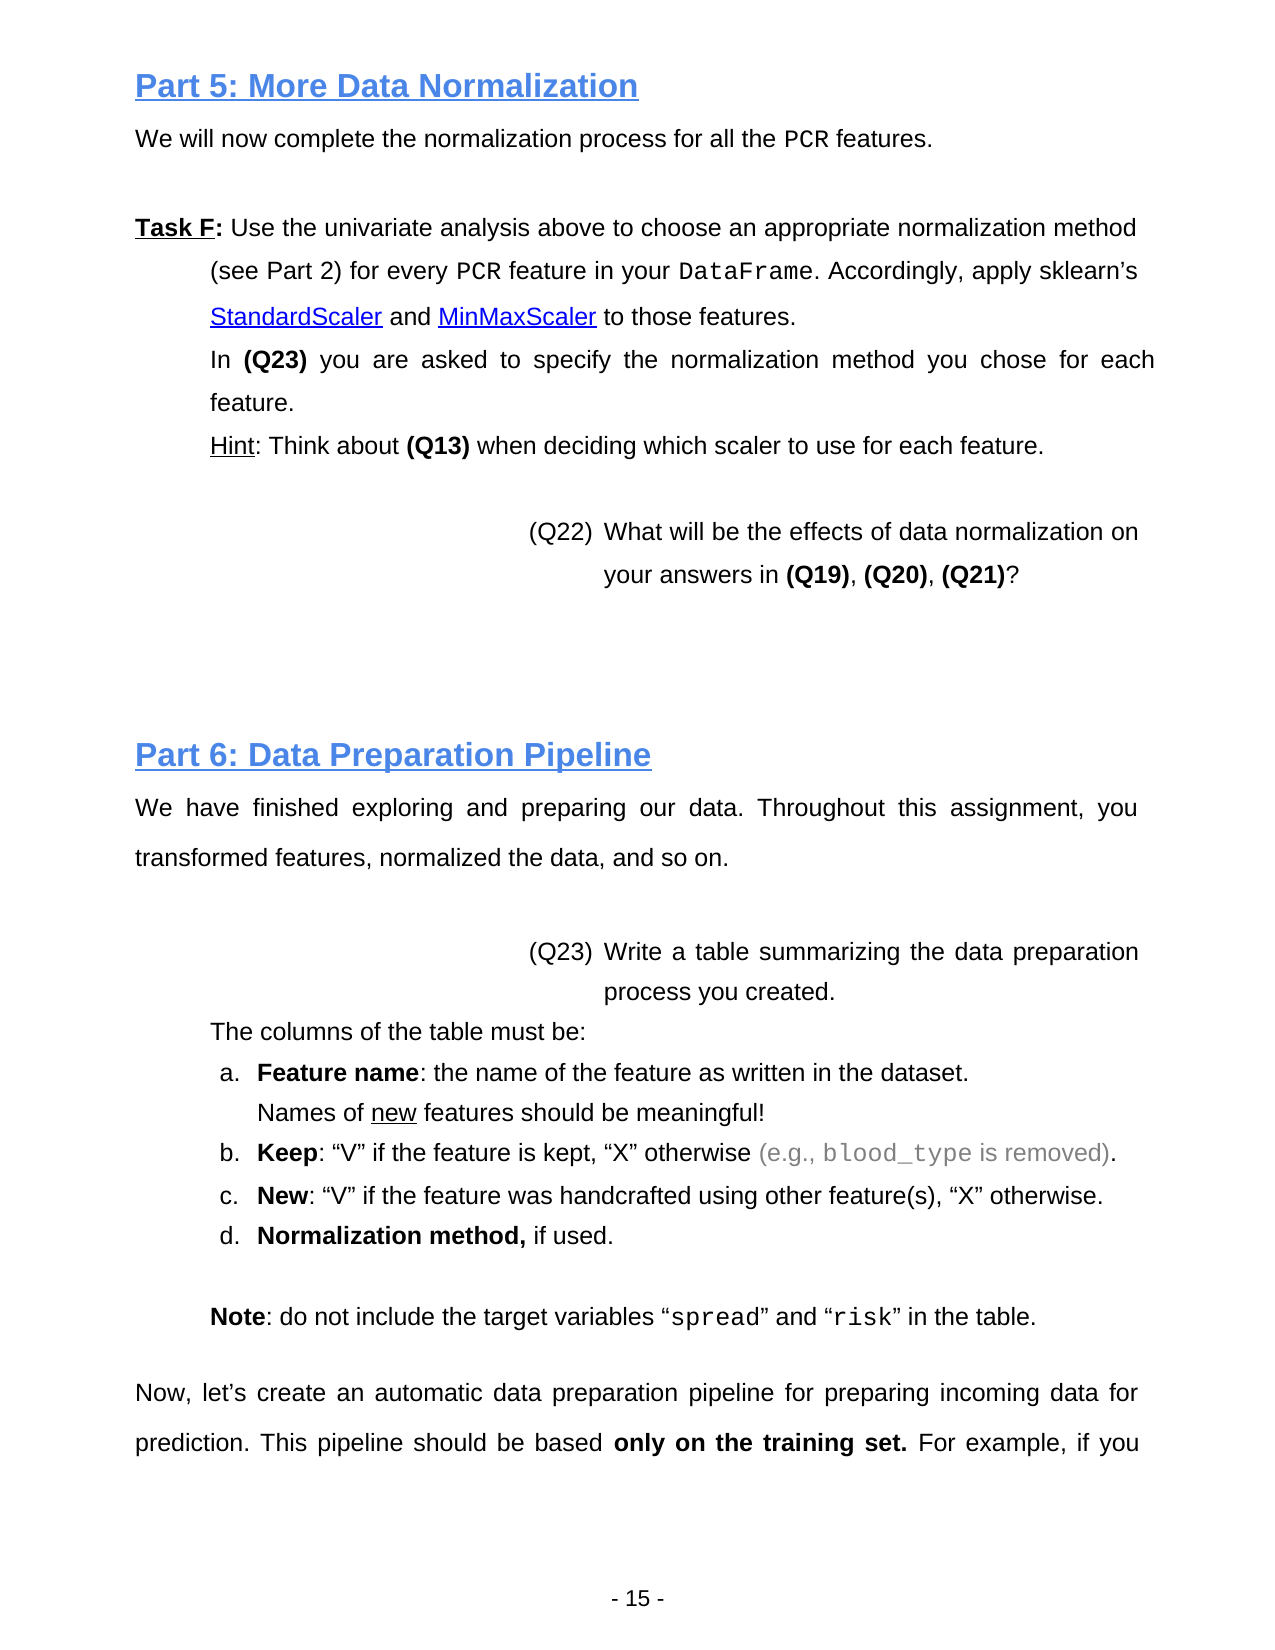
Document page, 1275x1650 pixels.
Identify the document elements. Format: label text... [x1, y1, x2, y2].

list Write a table summarizing the data preparation process you created. [529, 937, 1140, 1006]
text The columns of the table must be: [135, 1017, 1140, 1046]
text Hint: Think about ‎(Q13) when deciding which scaler to use for each feature. [210, 431, 1157, 460]
list New: “V” if the feature was handcrafted using other feature(s), “X” otherwise. [219, 1181, 1140, 1210]
text Part 5: More Data Normalization [135, 66, 1140, 104]
list Normalization method, if used. [219, 1221, 1140, 1250]
text Names of new features should be meaningful! [257, 1098, 1140, 1126]
list Keep: “V” if the feature is kept, “X” otherwise (e.g., blood_type is removed). [219, 1138, 1140, 1169]
text We will now complete the normalization process for all the PCR features. [135, 124, 1140, 154]
text Part 6: Data Preparation Pipeline [135, 736, 1140, 774]
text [135, 1378, 1140, 1457]
list What will be the effects of data normalization on your answers in ‎(Q19), ‎(Q20), ‎(Q21)? [529, 517, 1140, 589]
text Task F: Use the univariate analysis above to choose an appropriate normalization method (see Part 2) for every PCR feature in your DataFrame. Accordingly, apply sklearn’s StandardScaler and MinMaxScaler to those features. [135, 213, 1138, 330]
text In ‎(Q23) you are asked to specify the normalization method you chose for each feature. [210, 345, 1157, 417]
list Feature name: the name of the feature as written in the dataset. [219, 1057, 1140, 1086]
text Note: do not include the target variables “spread” and “risk” in the table. [210, 1302, 1176, 1333]
text We have finished exploring and preparing our data. Throughout this assignment, you transformed features, normalized the data, and so on. [135, 793, 1140, 872]
